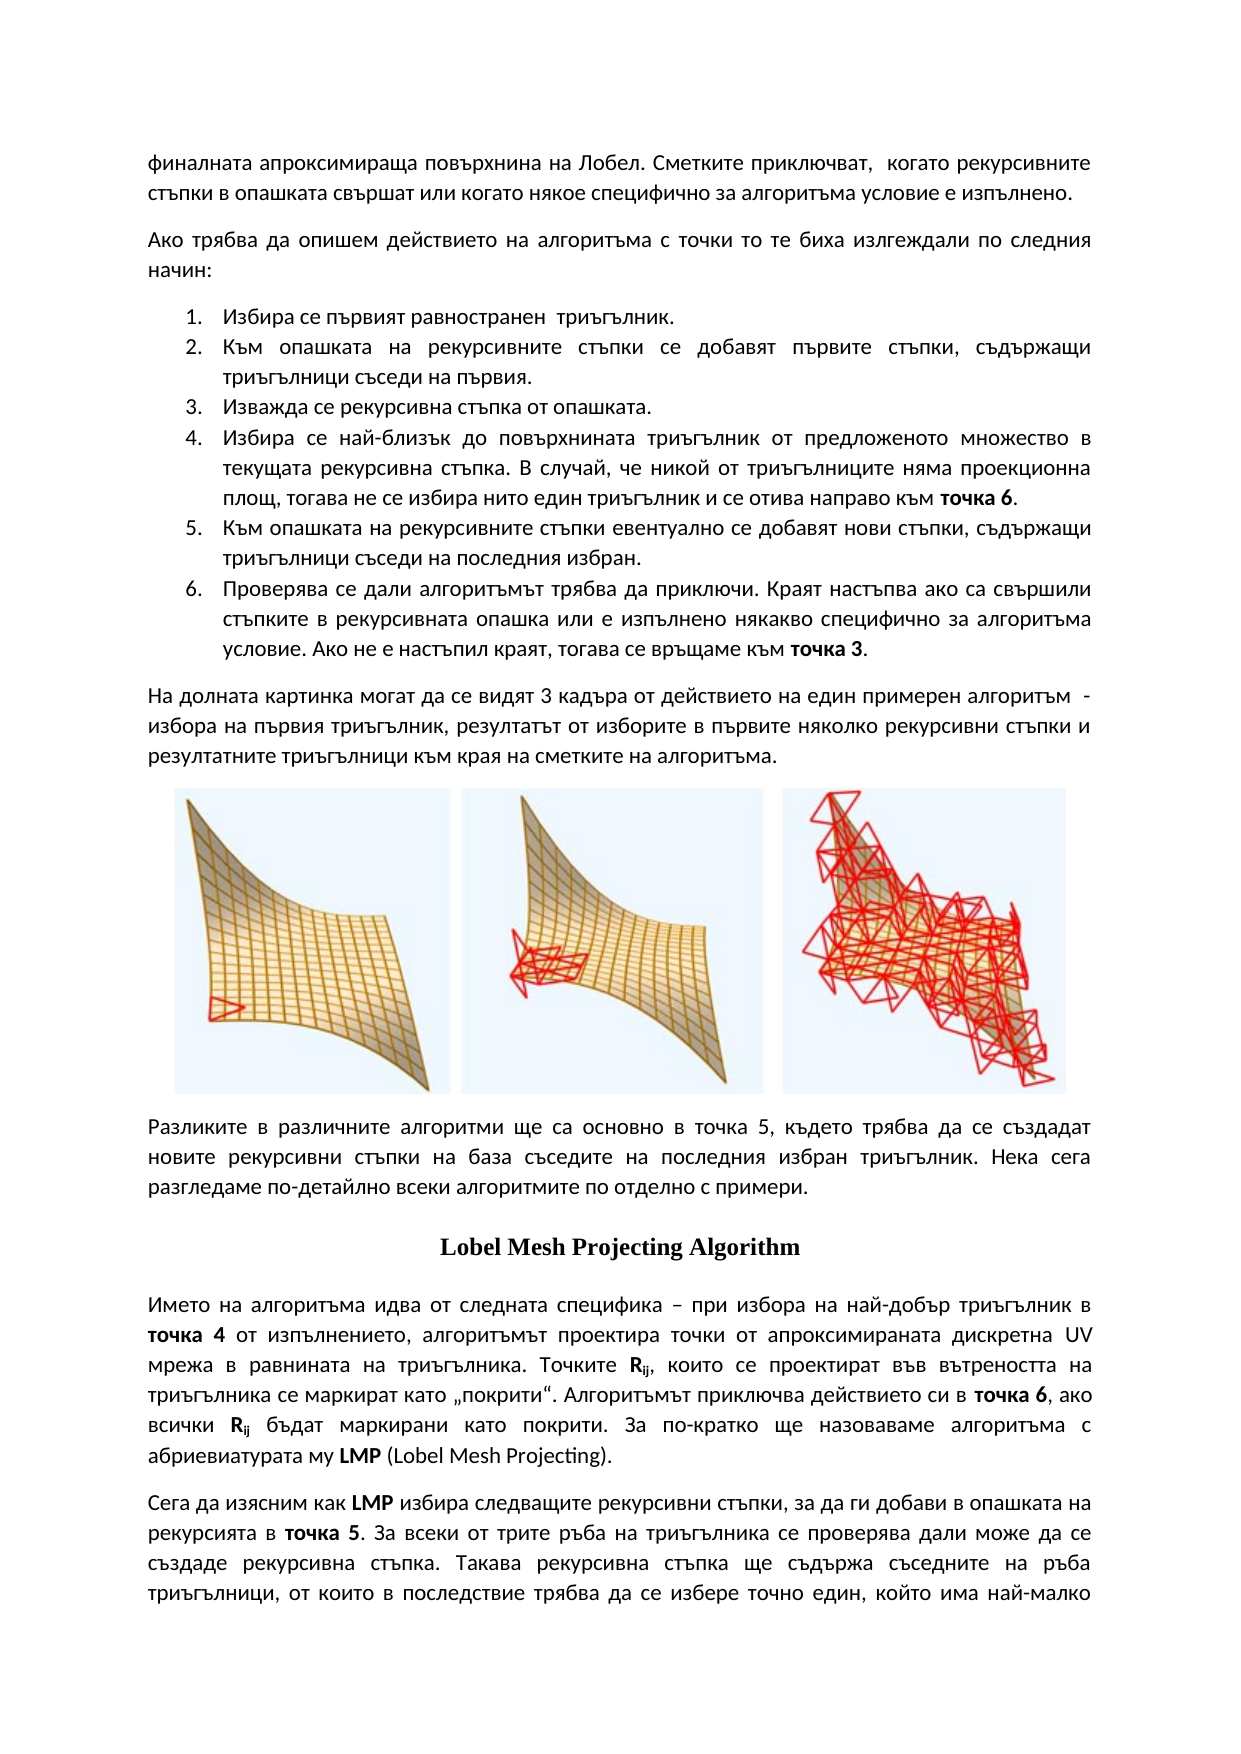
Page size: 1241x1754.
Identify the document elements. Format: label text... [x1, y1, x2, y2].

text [148, 148, 1093, 206]
list Към опашката на рекурсивните стъпки евентуално се добавят нови стъпки, съдържащи триъгълници съседи на последния избран. [185, 513, 1093, 571]
picture [174, 788, 1066, 1094]
subtitle Lobel Mesh Projecting Algorithm [148, 1232, 1093, 1261]
text Разликите в различните алгоритми ще са основно в точка 5, където трябва да се създадат новите рекурсивни стъпки на база съседите на последния избран триъгълник. Нека сега разгледаме по-детайлно всеки алгоритмите по отделно с примери. [148, 1112, 1093, 1201]
list Избира се първият равностранен триъгълник. [185, 302, 1093, 330]
list Проверява се дали алгоритъмът трябва да приключи. Краят настъпва ако са свършили стъпките в рекурсивната опашка или е изпълнено някакво специфично за алгоритъма условие. Ако не е настъпил краят, тогава се връщаме към точка 3. [185, 574, 1093, 662]
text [148, 1488, 1093, 1606]
text На долната картинка могат да се видят 3 кадъра от действието на един примерен алгоритъм - избора на първия триъгълник, резултатът от изборите в първите няколко рекурсивни стъпки и резултатните триъгълници към края на сметките на алгоритъма. [148, 681, 1093, 769]
list Избира се най-близък до повърхнината триъгълник от предложеното множество в текущата рекурсивна стъпка. В случай, че никой от триъгълниците няма проекционна площ, тогава не се избира нито един триъгълник и се отива направо към точка 6. [185, 423, 1093, 511]
list Изважда се рекурсивна стъпка от опашката. [185, 392, 1093, 420]
list Към опашката на рекурсивните стъпки се добавят първите стъпки, съдържащи триъгълници съседи на първия. [185, 332, 1093, 390]
text Ако трябва да опишем действието на алгоритъма с точки то те биха излгеждали по следния начин: [148, 225, 1093, 283]
text Името на алгоритъма идва от следната специфика – при избора на най-добър триъгълник в точка 4 от изпълнението, алгоритъмът проектира точки от апроксимираната дискретна UV мрежа в равнината на триъгълника. Точките Rij, които се проектират във вътреността на триъгълника се маркират като „покрити“. Алгоритъмът приключва действието си в точка 6, ако всички Rij бъдат маркирани като покрити. За по-кратко ще назоваваме алгоритъма с абриевиатурата му LMP (Lobel Mesh Projecting). [148, 1290, 1093, 1469]
